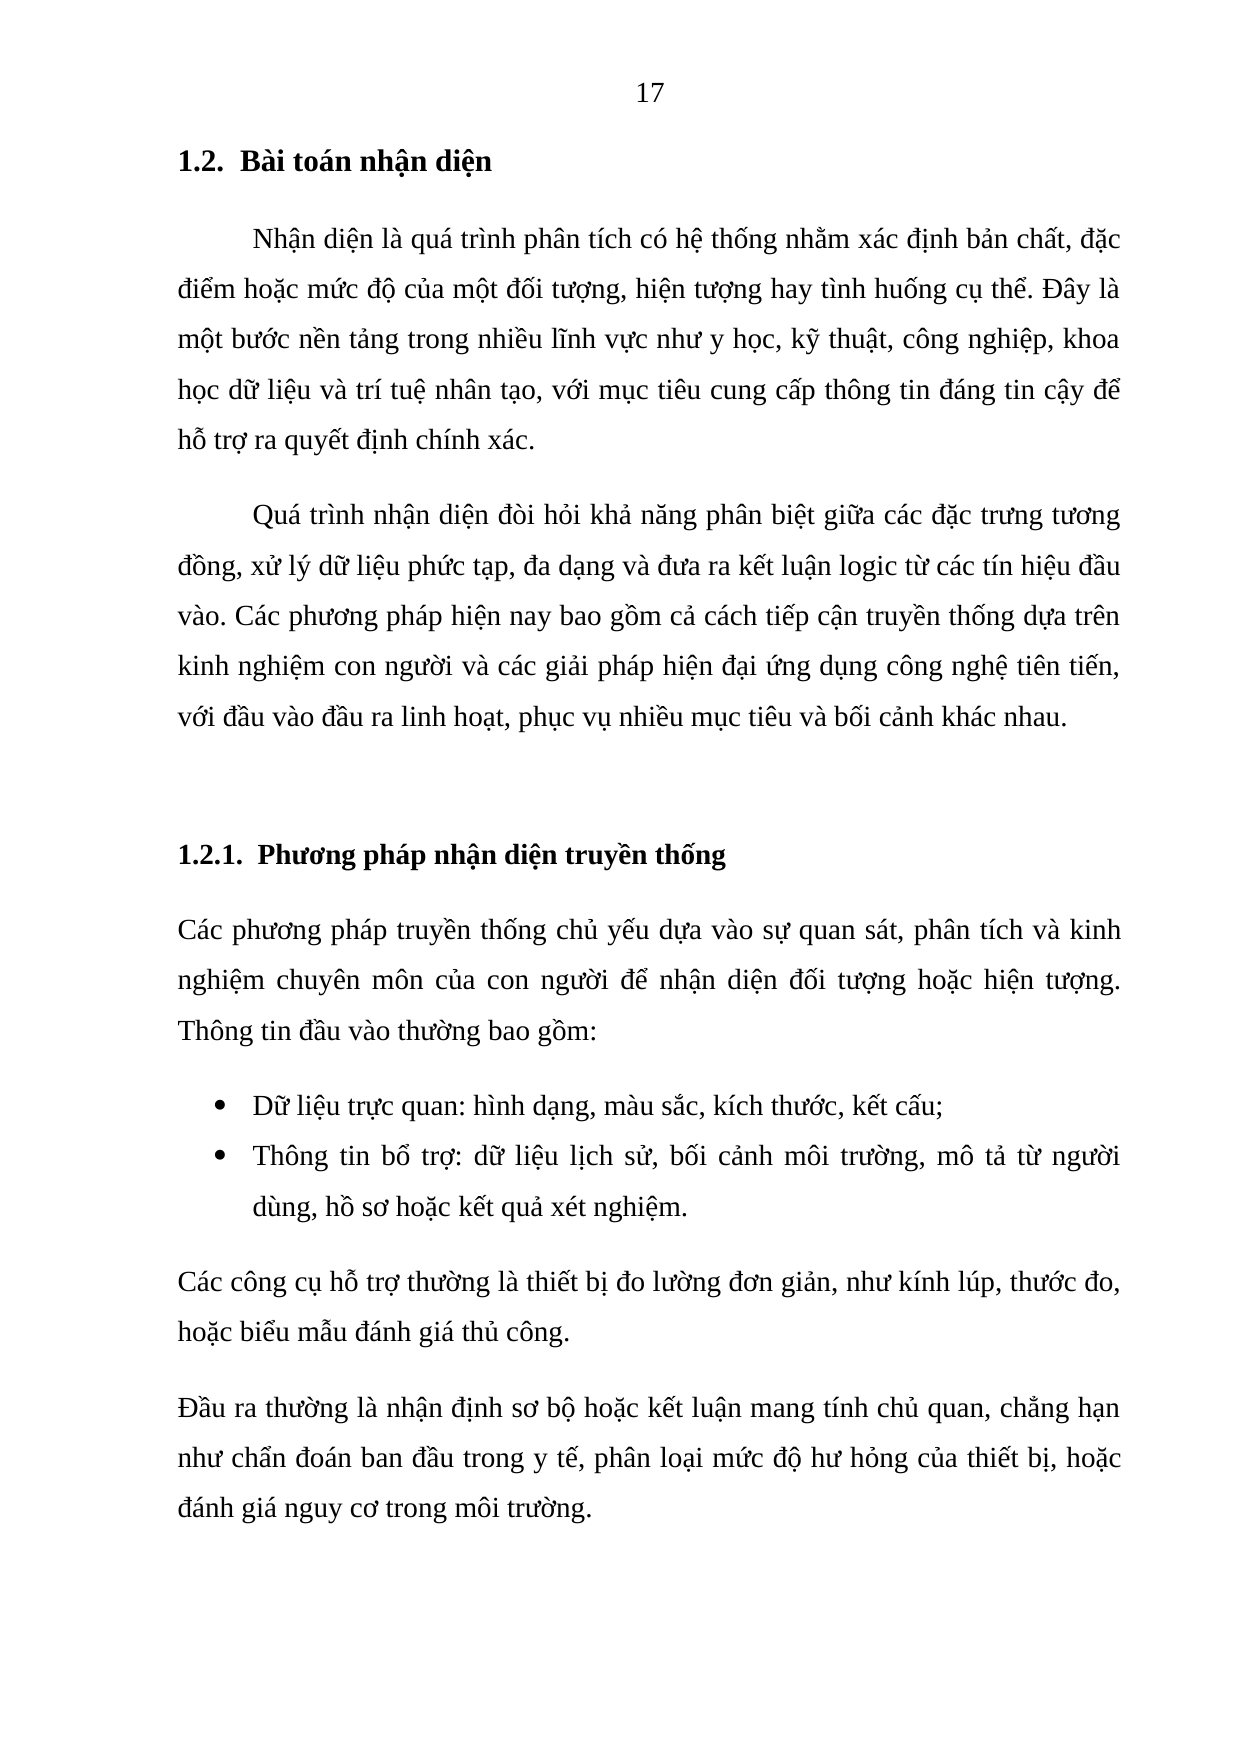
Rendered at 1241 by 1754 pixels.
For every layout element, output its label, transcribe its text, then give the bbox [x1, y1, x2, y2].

text Các công cụ hỗ trợ thường là thiết bị đo lường đơn giản, như kính lúp, thước đo, hoặc biểu mẫu đánh giá thủ công. [177, 1264, 1122, 1348]
text Nhận diện là quá trình phân tích có hệ thống nhằm xác định bản chất, đặc điểm hoặc mức độ của một đối tượng, hiện tượng hay tình huống cụ thể. Đây là một bước nền tảng trong nhiều lĩnh vực như y học, kỹ thuật, công nghiệp, khoa học dữ liệu và trí tuệ nhân tạo, với mục tiêu cung cấp thông tin đáng tin cậy để hỗ trợ ra quyết định chính xác. [177, 221, 1122, 456]
text Các phương pháp truyền thống chủ yếu dựa vào sự quan sát, phân tích và kinh nghiệm chuyên môn của con người để nhận diện đối tượng hoặc hiện tượng. Thông tin đầu vào thường bao gồm: [177, 912, 1122, 1046]
subtitle Phương pháp nhận diện truyền thống [177, 837, 1122, 870]
list Thông tin bổ trợ: dữ liệu lịch sử, bối cảnh môi trường, mô tả từ người dùng, hồ sơ hoặc kết quả xét nghiệm. [215, 1138, 1122, 1222]
subtitle Bài toán nhận diện [177, 142, 1122, 178]
text Đầu ra thường là nhận định sơ bộ hoặc kết luận mang tính chủ quan, chẳng hạn như chẩn đoán ban đầu trong y tế, phân loại mức độ hư hỏng của thiết bị, hoặc đánh giá nguy cơ trong môi trường. [177, 1390, 1122, 1524]
text Quá trình nhận diện đòi hỏi khả năng phân biệt giữa các đặc trưng tương đồng, xử lý dữ liệu phức tạp, đa dạng và đưa ra kết luận logic từ các tín hiệu đầu vào. Các phương pháp hiện nay bao gồm cả cách tiếp cận truyền thống dựa trên kinh nghiệm con người và các giải pháp hiện đại ứng dụng công nghệ tiên tiến, với đầu vào đầu ra linh hoạt, phục vụ nhiều mục tiêu và bối cảnh khác nhau. [177, 497, 1122, 732]
list Dữ liệu trực quan: hình dạng, màu sắc, kích thước, kết cấu; [215, 1088, 1122, 1122]
